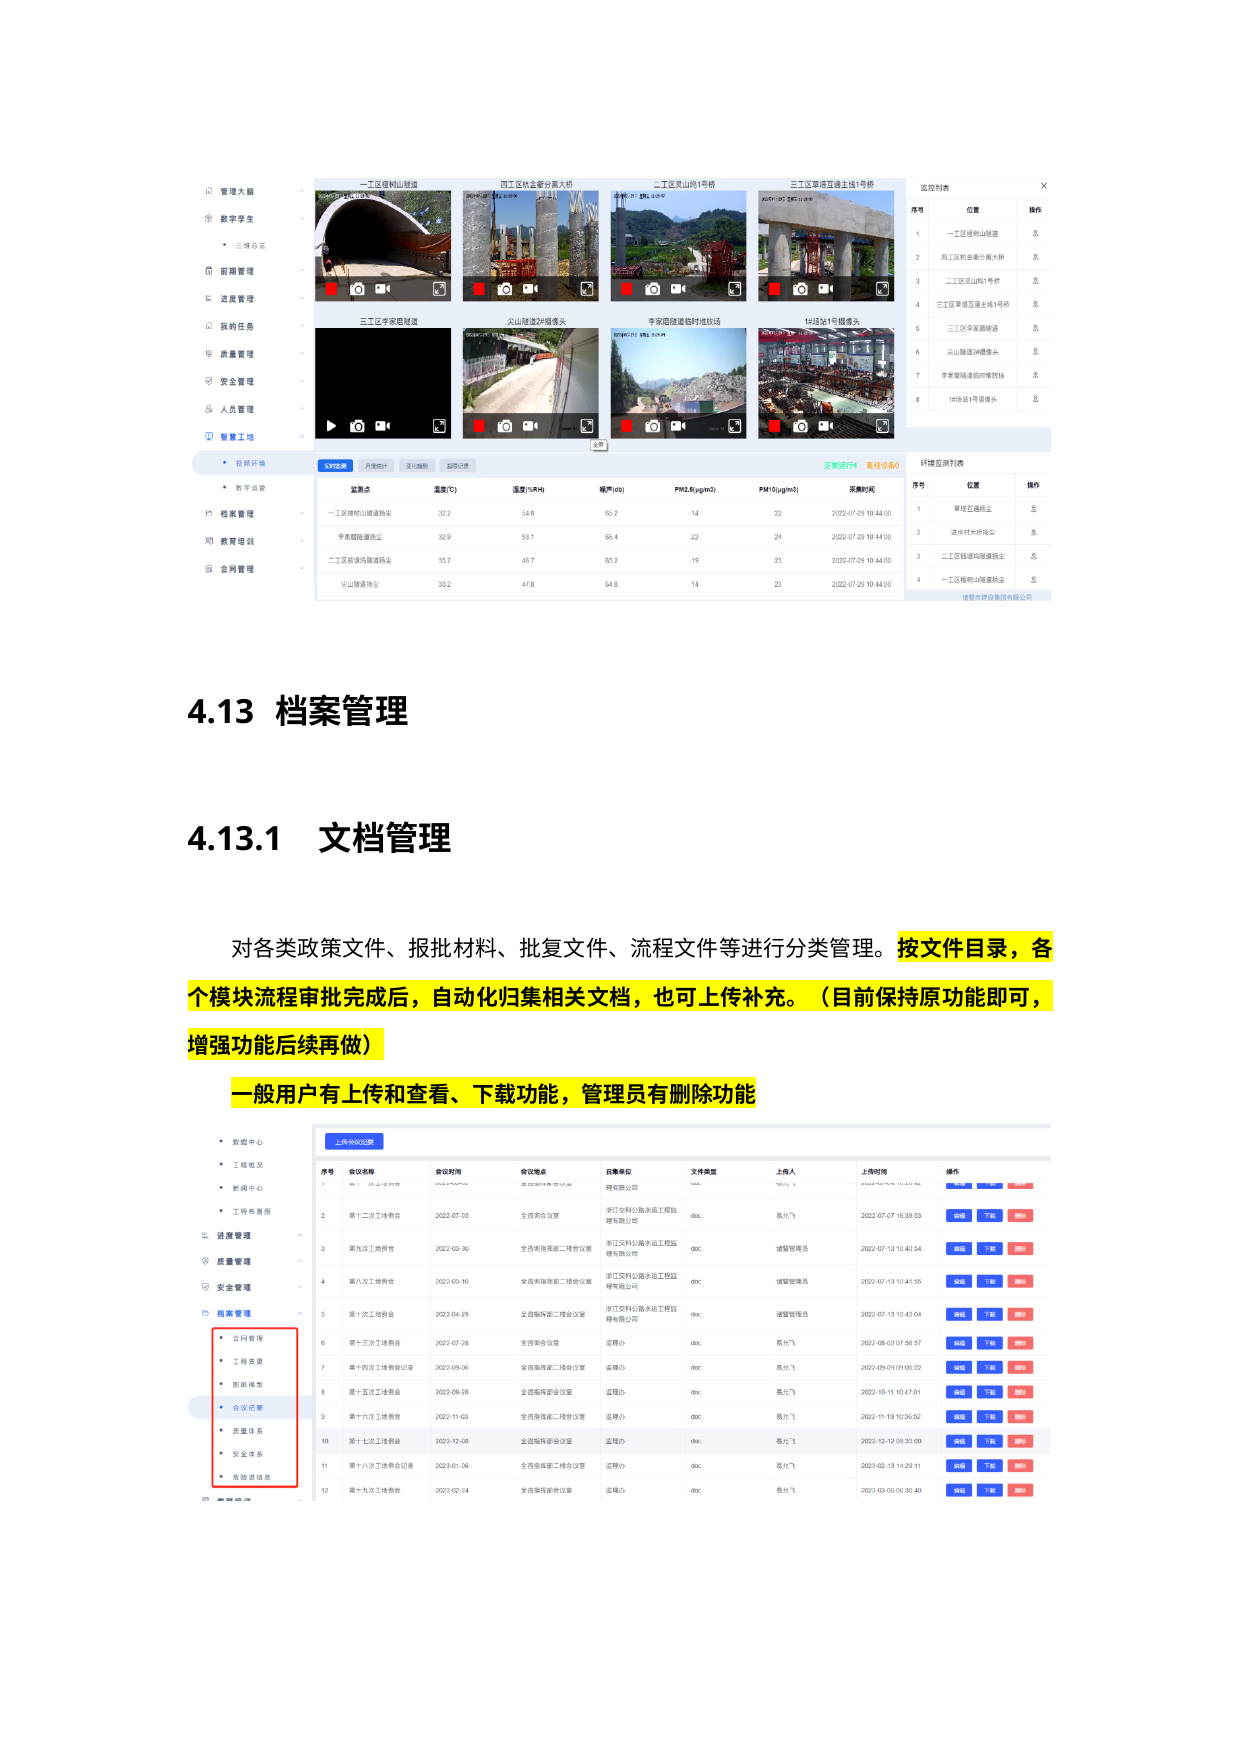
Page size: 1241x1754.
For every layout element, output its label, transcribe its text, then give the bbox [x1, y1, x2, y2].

text 对各类政策文件、报批材料、批复文件、流程文件等进行分类管理。按文件目录，各个模块流程审批完成后，自动化归集相关文档，也可上传补充。（目前保持原功能即可，增强功能后续再做） [187, 930, 1053, 1060]
subtitle 文档管理 [187, 803, 1053, 868]
text 一般用户有上传和查看、下载功能，管理员有删除功能 [187, 1076, 1053, 1109]
picture [187, 178, 1052, 601]
picture [187, 1124, 1051, 1501]
subtitle 档案管理 [187, 677, 1053, 742]
